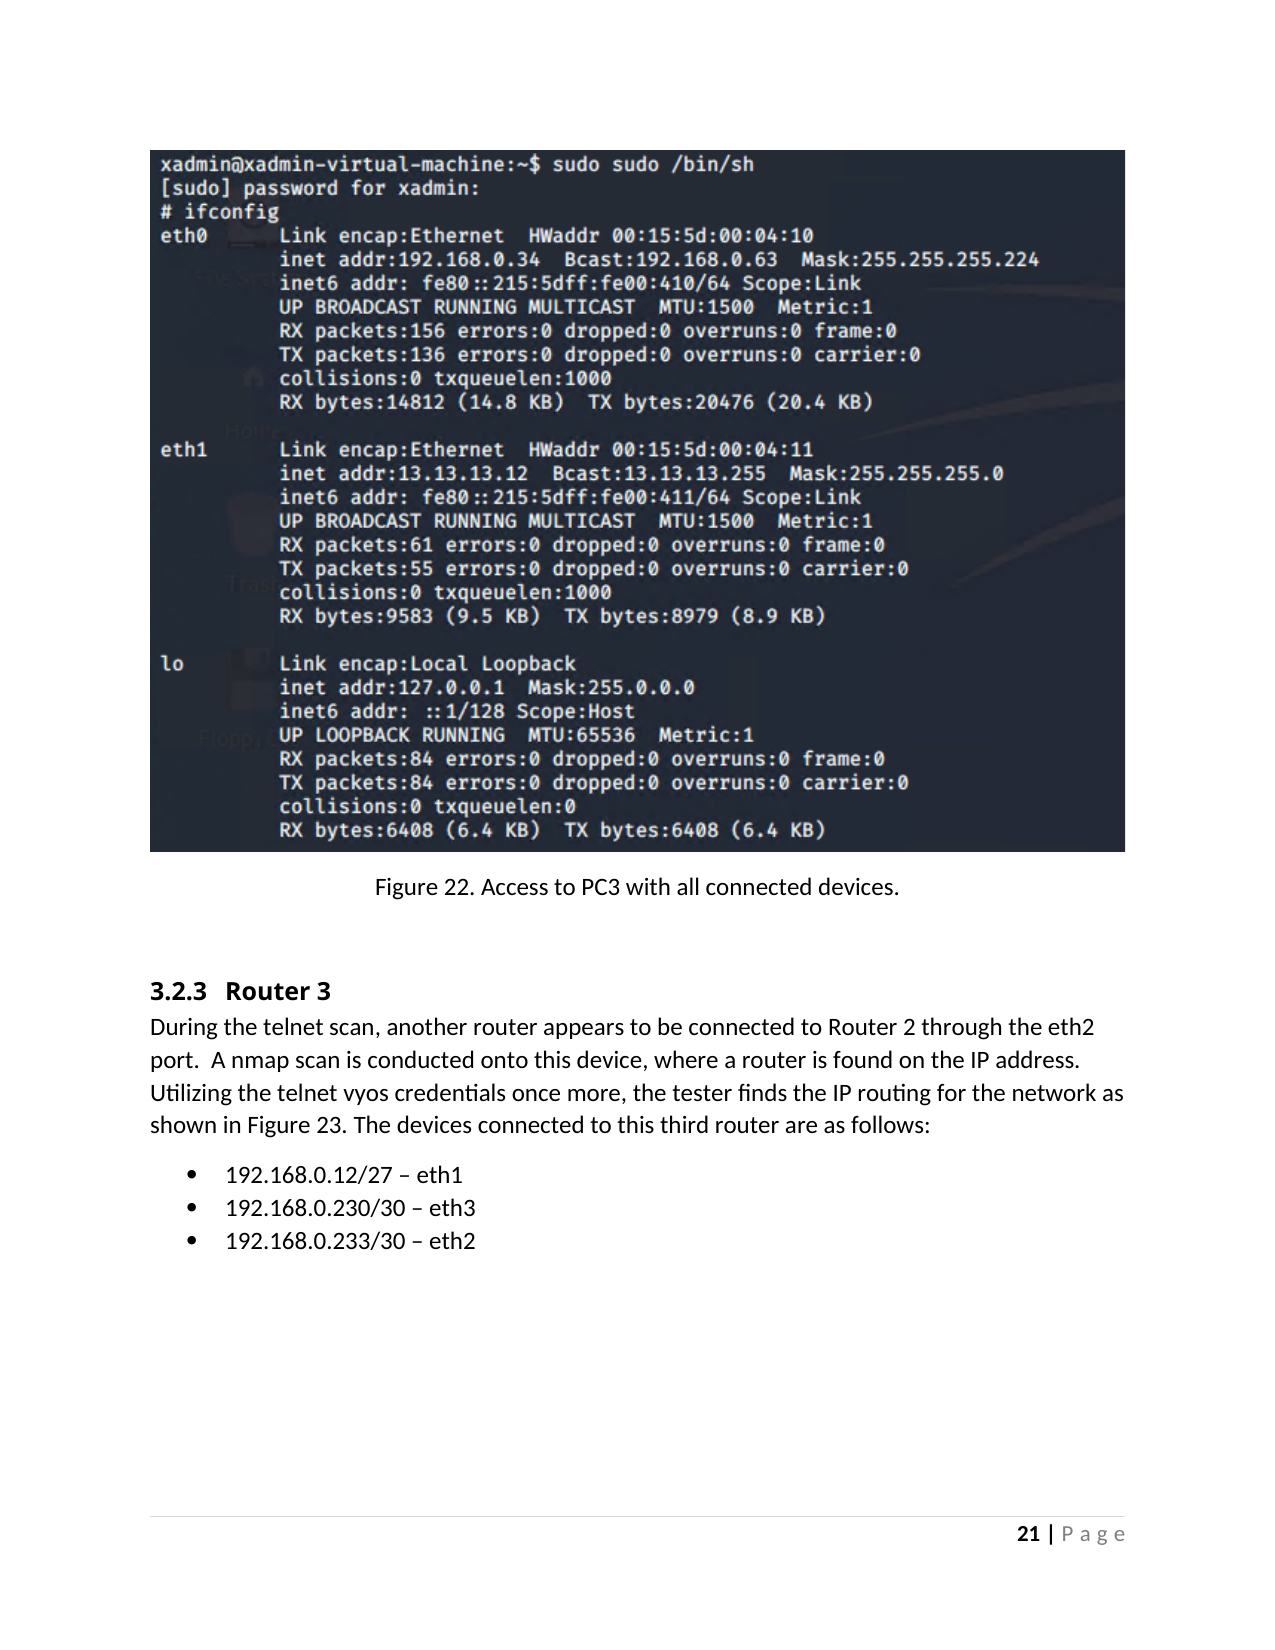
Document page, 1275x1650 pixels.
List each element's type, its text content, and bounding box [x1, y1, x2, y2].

text Figure 22. Access to PC3 with all connected devices. [150, 871, 1125, 901]
list 192.168.0.12/27 – eth1 [187, 1159, 1125, 1190]
list 192.168.0.230/30 – eth3 [187, 1192, 1125, 1223]
picture [150, 150, 1125, 852]
subtitle Router 3 [150, 974, 1125, 1008]
text During the telnet scan, another router appears to be connected to Router 2 through the eth2 port. A nmap scan is conducted onto this device, where a router is found on the IP address. Utilizing the telnet vyos credentials once more, the tester finds the IP routing for the network as shown in Figure 23. The devices connected to this third router are as follows: [150, 1011, 1125, 1140]
list 192.168.0.233/30 – eth2 [187, 1225, 1125, 1256]
